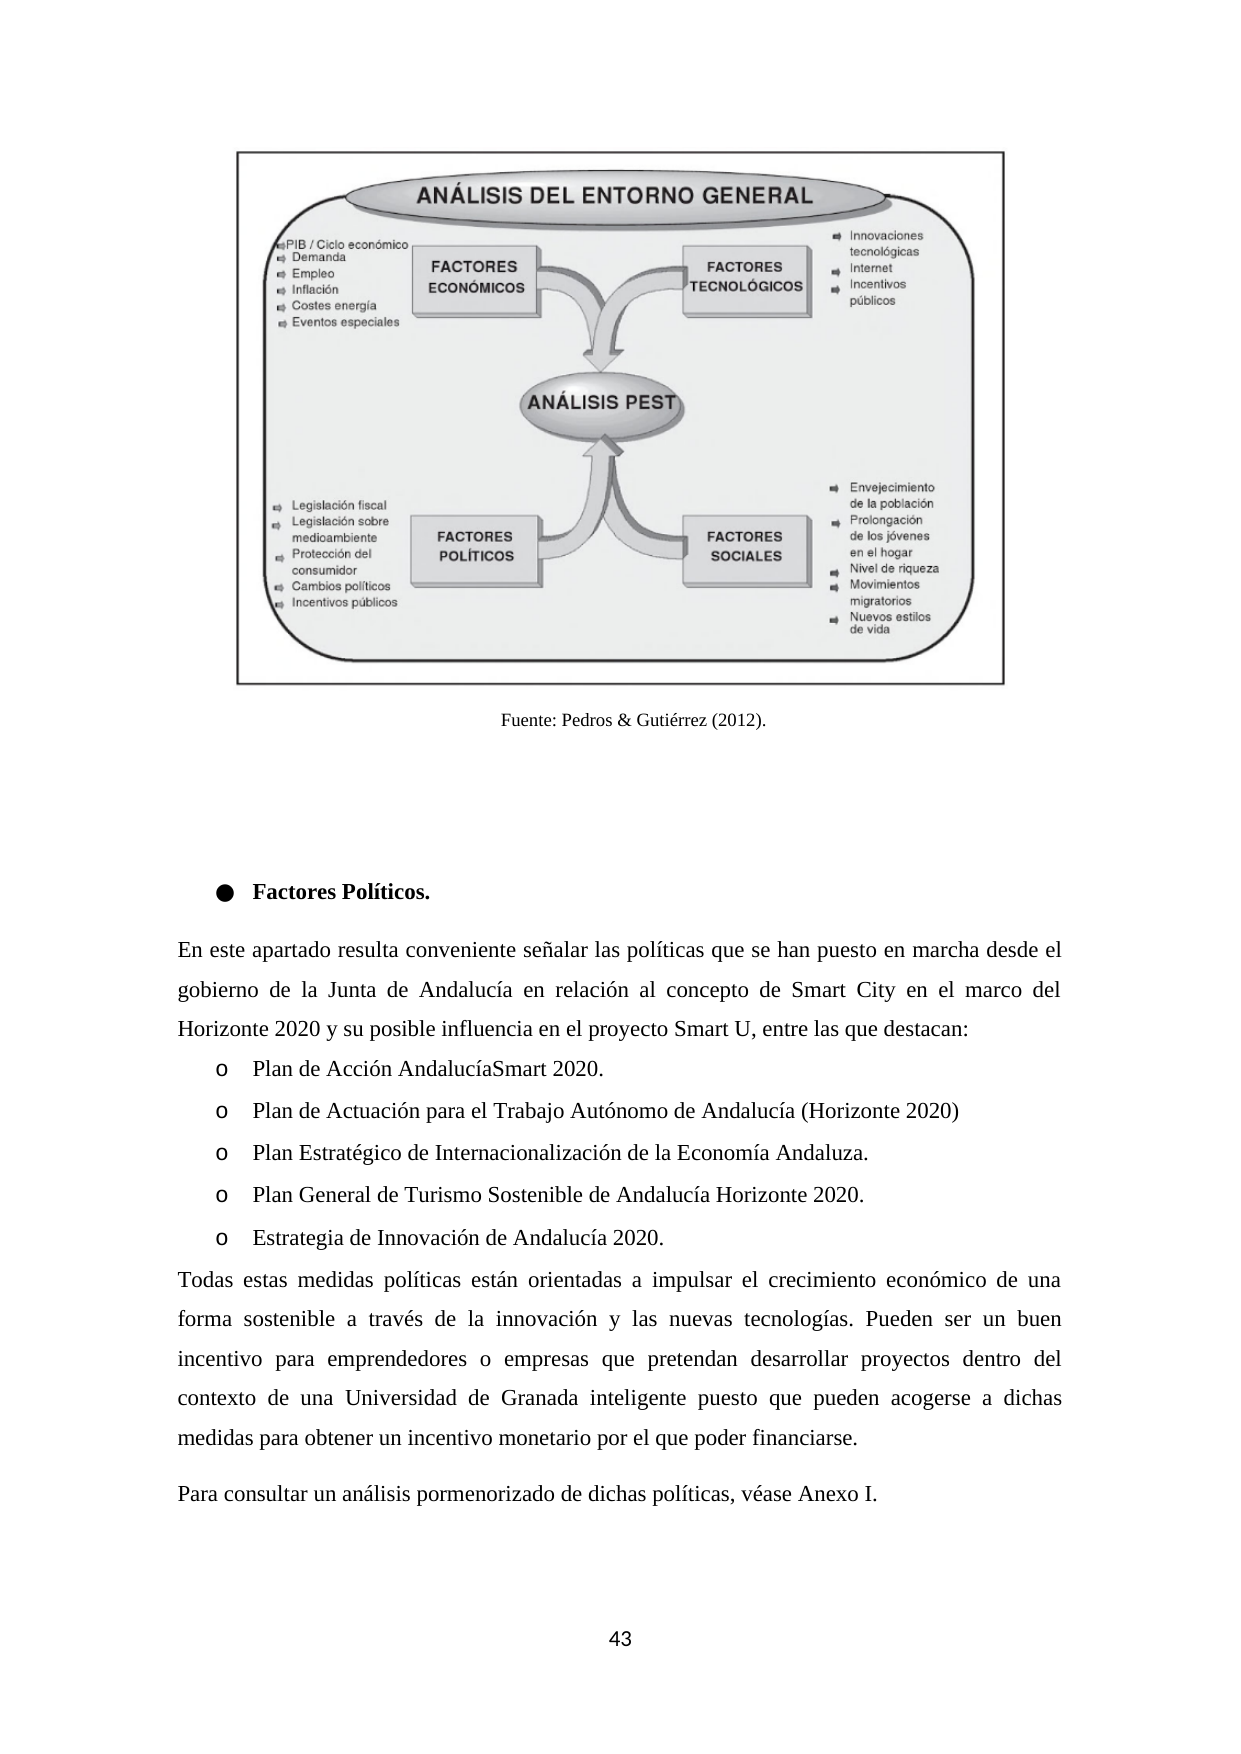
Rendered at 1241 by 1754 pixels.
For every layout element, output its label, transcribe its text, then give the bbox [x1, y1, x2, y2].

list Plan de Actuación para el Trabajo Autónomo de Andalucía (Horizonte 2020) [215, 1097, 1063, 1125]
list Plan de Acción AndalucíaSmart 2020. [215, 1054, 1063, 1083]
list Estrategia de Innovación de Andalucía 2020. [215, 1224, 1063, 1252]
text Todas estas medidas políticas están orientadas a impulsar el crecimiento económico de una forma sostenible a través de la innovación y las nuevas tecnologías. Pueden ser un buen incentivo para emprendedores o empresas que pretendan desarrollar proyectos dentro del contexto de una Universidad de Granada inteligente puesto que pueden acogerse a dichas medidas para obtener un incentivo monetario por el que poder financiarse. [177, 1266, 1063, 1450]
picture [231, 147, 1009, 691]
list Factores Políticos. [215, 866, 1063, 913]
list Plan General de Turismo Sostenible de Andalucía Horizonte 2020. [215, 1181, 1063, 1210]
list Plan Estratégico de Internacionalización de la Economía Andaluza. [215, 1139, 1063, 1167]
text Para consultar un análisis pormenorizado de dichas políticas, véase Anexo I. [177, 1480, 1063, 1506]
text En este apartado resulta conveniente señalar las políticas que se han puesto en marcha desde el gobierno de la Junta de Andalucía en relación al concepto de Smart City en el marco del Horizonte 2020 y su posible influencia en el proyecto Smart U, entre las que destacan: [177, 936, 1063, 1041]
